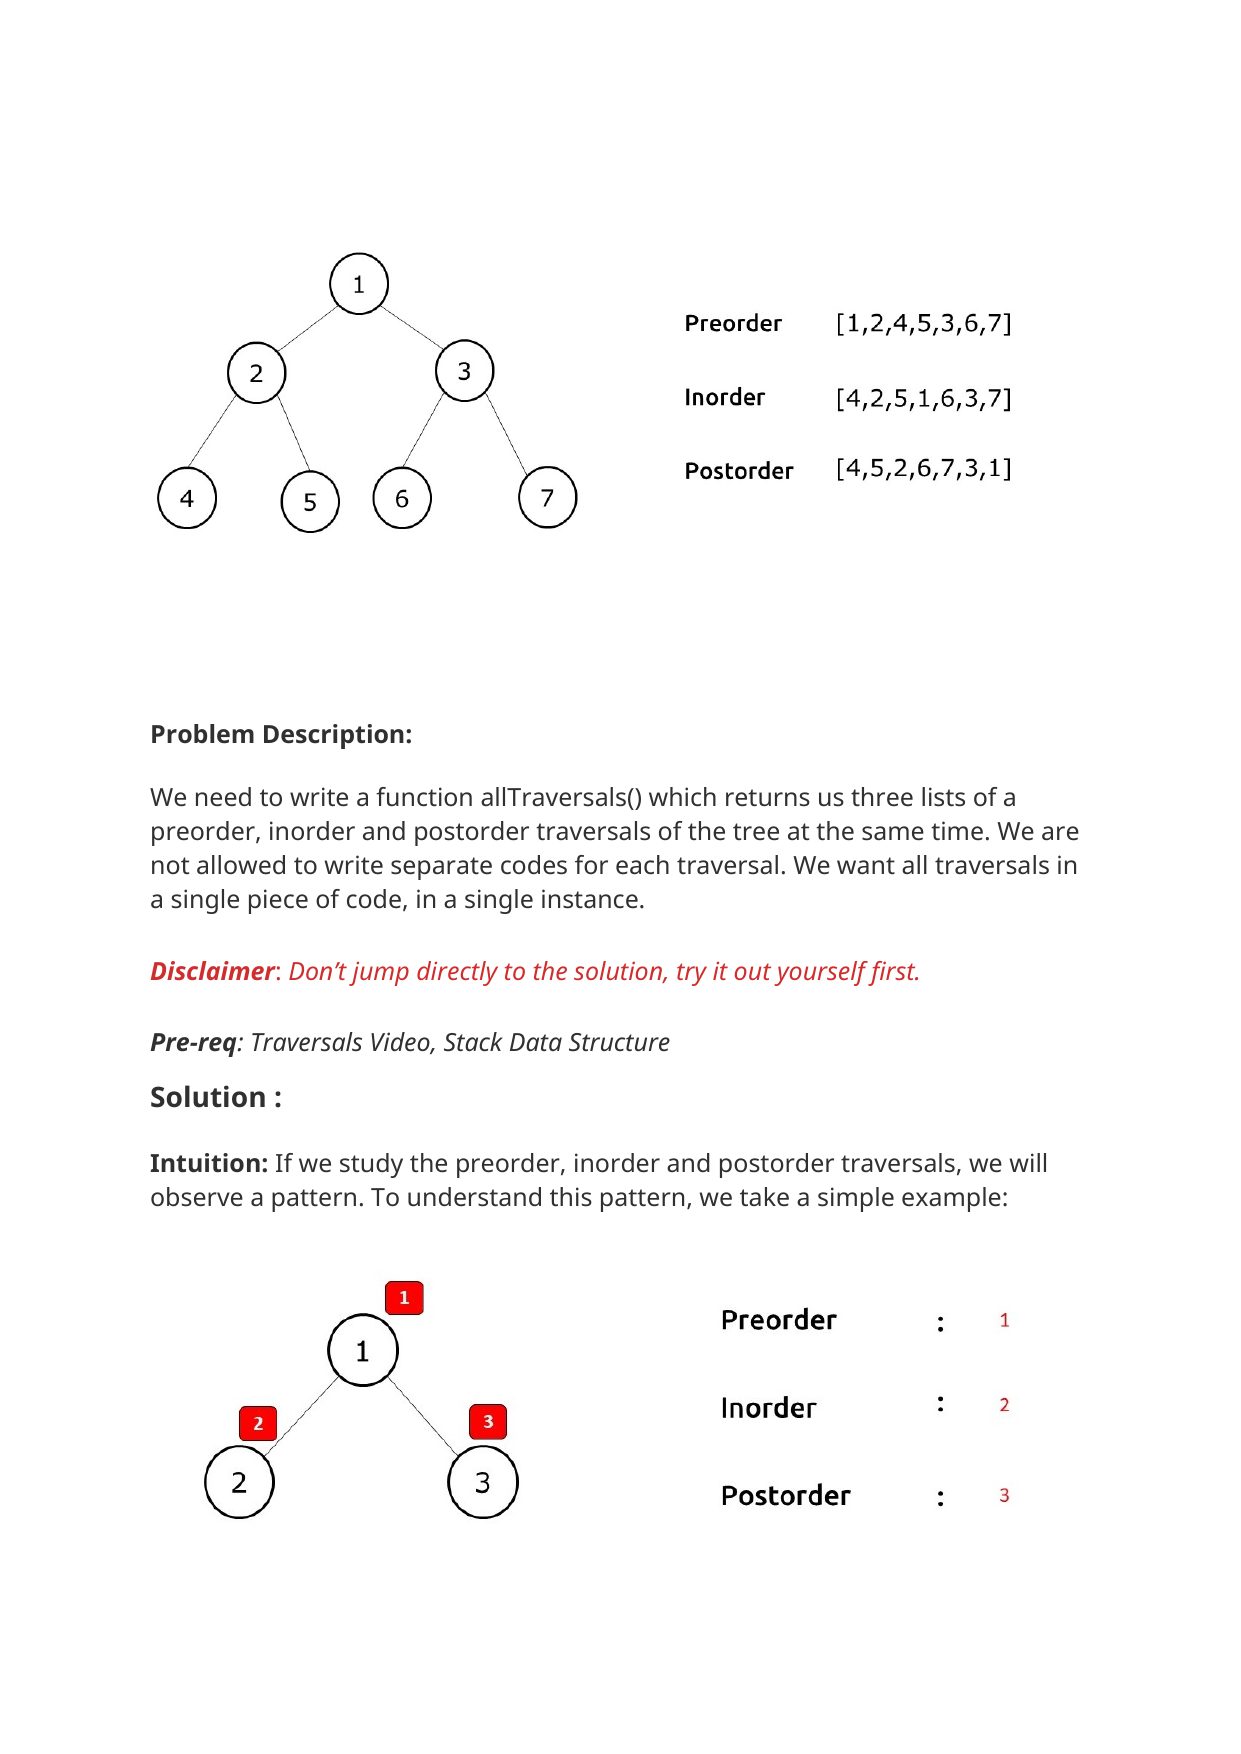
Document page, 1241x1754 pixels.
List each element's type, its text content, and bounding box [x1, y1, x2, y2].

text Problem Description: [150, 716, 1090, 750]
text Disclaimer: Don’t jump directly to the solution, try it out yourself first. [150, 953, 1090, 987]
text We need to write a function allTraversals() which returns us three lists of a preorder, inorder and postorder traversals of the tree at the same time. We are not allowed to write separate codes for each traversal. We want all traversals in a single piece of code, in a single instance. [150, 779, 1090, 916]
picture [150, 1242, 1091, 1580]
text Pre-req: Traversals Video, Stack Data Structure [150, 1025, 1090, 1059]
text Intuition: If we study the preorder, inorder and postorder traversals, we will observe a pattern. To understand this pattern, we take a simple example: [150, 1145, 1090, 1213]
subtitle Solution : [150, 1078, 1090, 1116]
picture [150, 150, 1091, 679]
